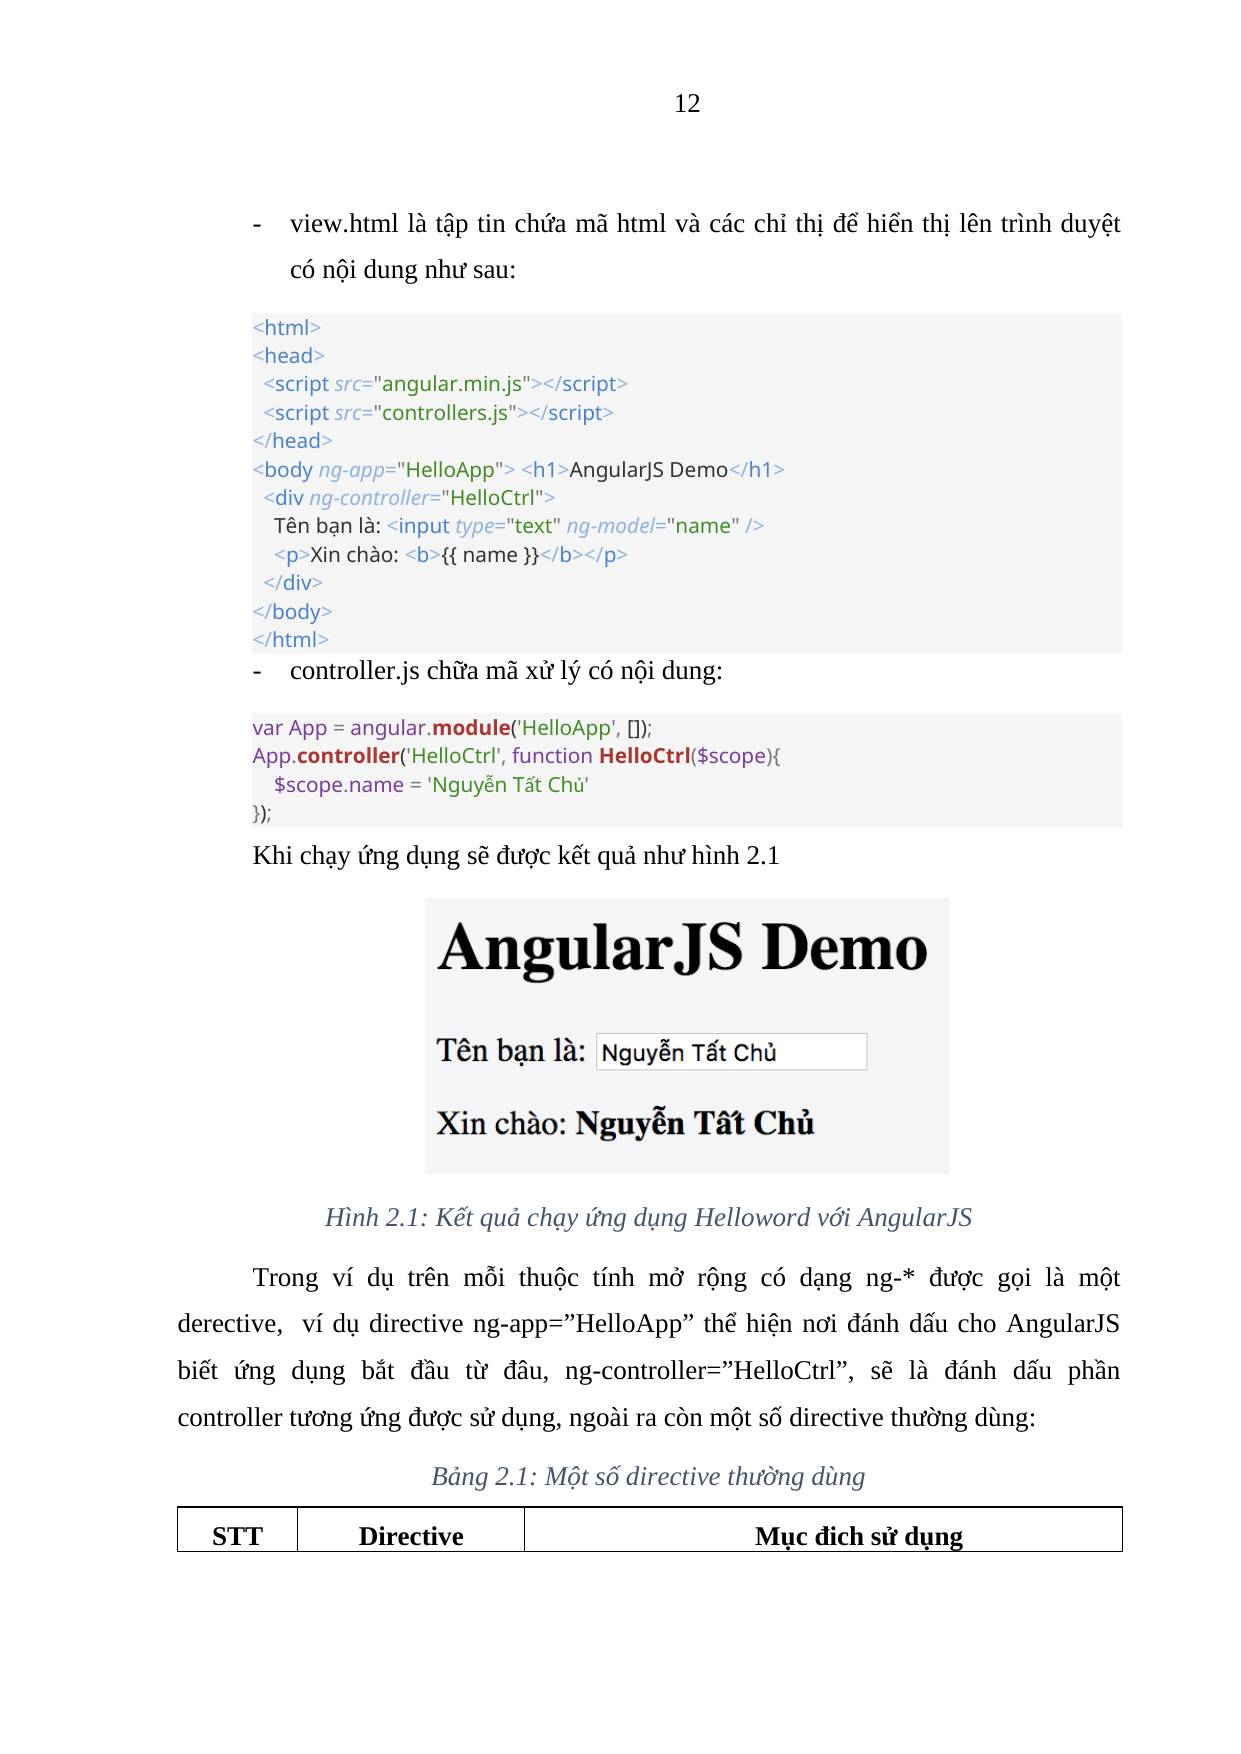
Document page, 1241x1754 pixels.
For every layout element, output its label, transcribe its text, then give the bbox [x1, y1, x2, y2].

text </body> [252, 597, 1122, 625]
text }); [252, 798, 1122, 827]
picture [424, 898, 950, 1174]
text </div> [252, 568, 1122, 597]
text <div ng-controller="HelloCtrl"> [252, 483, 1122, 512]
text <head> [252, 341, 1122, 369]
text <script src="controllers.js"></script> [252, 398, 1122, 426]
text var App = angular.module('HelloApp', []); [252, 713, 1122, 741]
table_header Mục đich sử dụng [525, 1508, 1122, 1551]
text Tên bạn là: <input type="text" ng-model="name" /> [252, 512, 1122, 540]
text <script src="angular.min.js"></script> [252, 369, 1122, 398]
text <html> [252, 313, 1122, 341]
text Trong ví dụ trên mỗi thuộc tính mở rộng có dạng ng-* được gọi là một derective, ví dụ directive ng-app=”HelloApp” thể hiện nơi đánh dấu cho AngularJS biết ứng dụng bắt đầu từ đâu, ng-controller=”HelloCtrl”, sẽ là đánh dấu phần controller tương ứng được sử dụng, ngoài ra còn một số directive thường dùng: [177, 1261, 1122, 1432]
table_header Directive [298, 1508, 524, 1551]
list controller.js chữa mã xử lý có nội dung: [252, 654, 1122, 685]
text <p>Xin chào: <b>{{ name }}</b></p> [252, 540, 1122, 568]
text </head> [252, 426, 1122, 455]
text App.controller('HelloCtrl', function HelloCtrl($scope){ [252, 741, 1122, 770]
list view.html là tập tin chứa mã html và các chỉ thị để hiển thị lên trình duyệt có nội dung như sau: [252, 207, 1122, 284]
text <body ng-app="HelloApp"> <h1>AngularJS Demo</h1> [252, 455, 1122, 483]
text </html> [252, 625, 1122, 654]
text Khi chạy ứng dụng sẽ được kết quả như hình 2.1 [177, 839, 1122, 870]
text $scope.name = 'Nguyễn Tất Chủ' [252, 770, 1122, 798]
table_header STT [178, 1508, 297, 1551]
